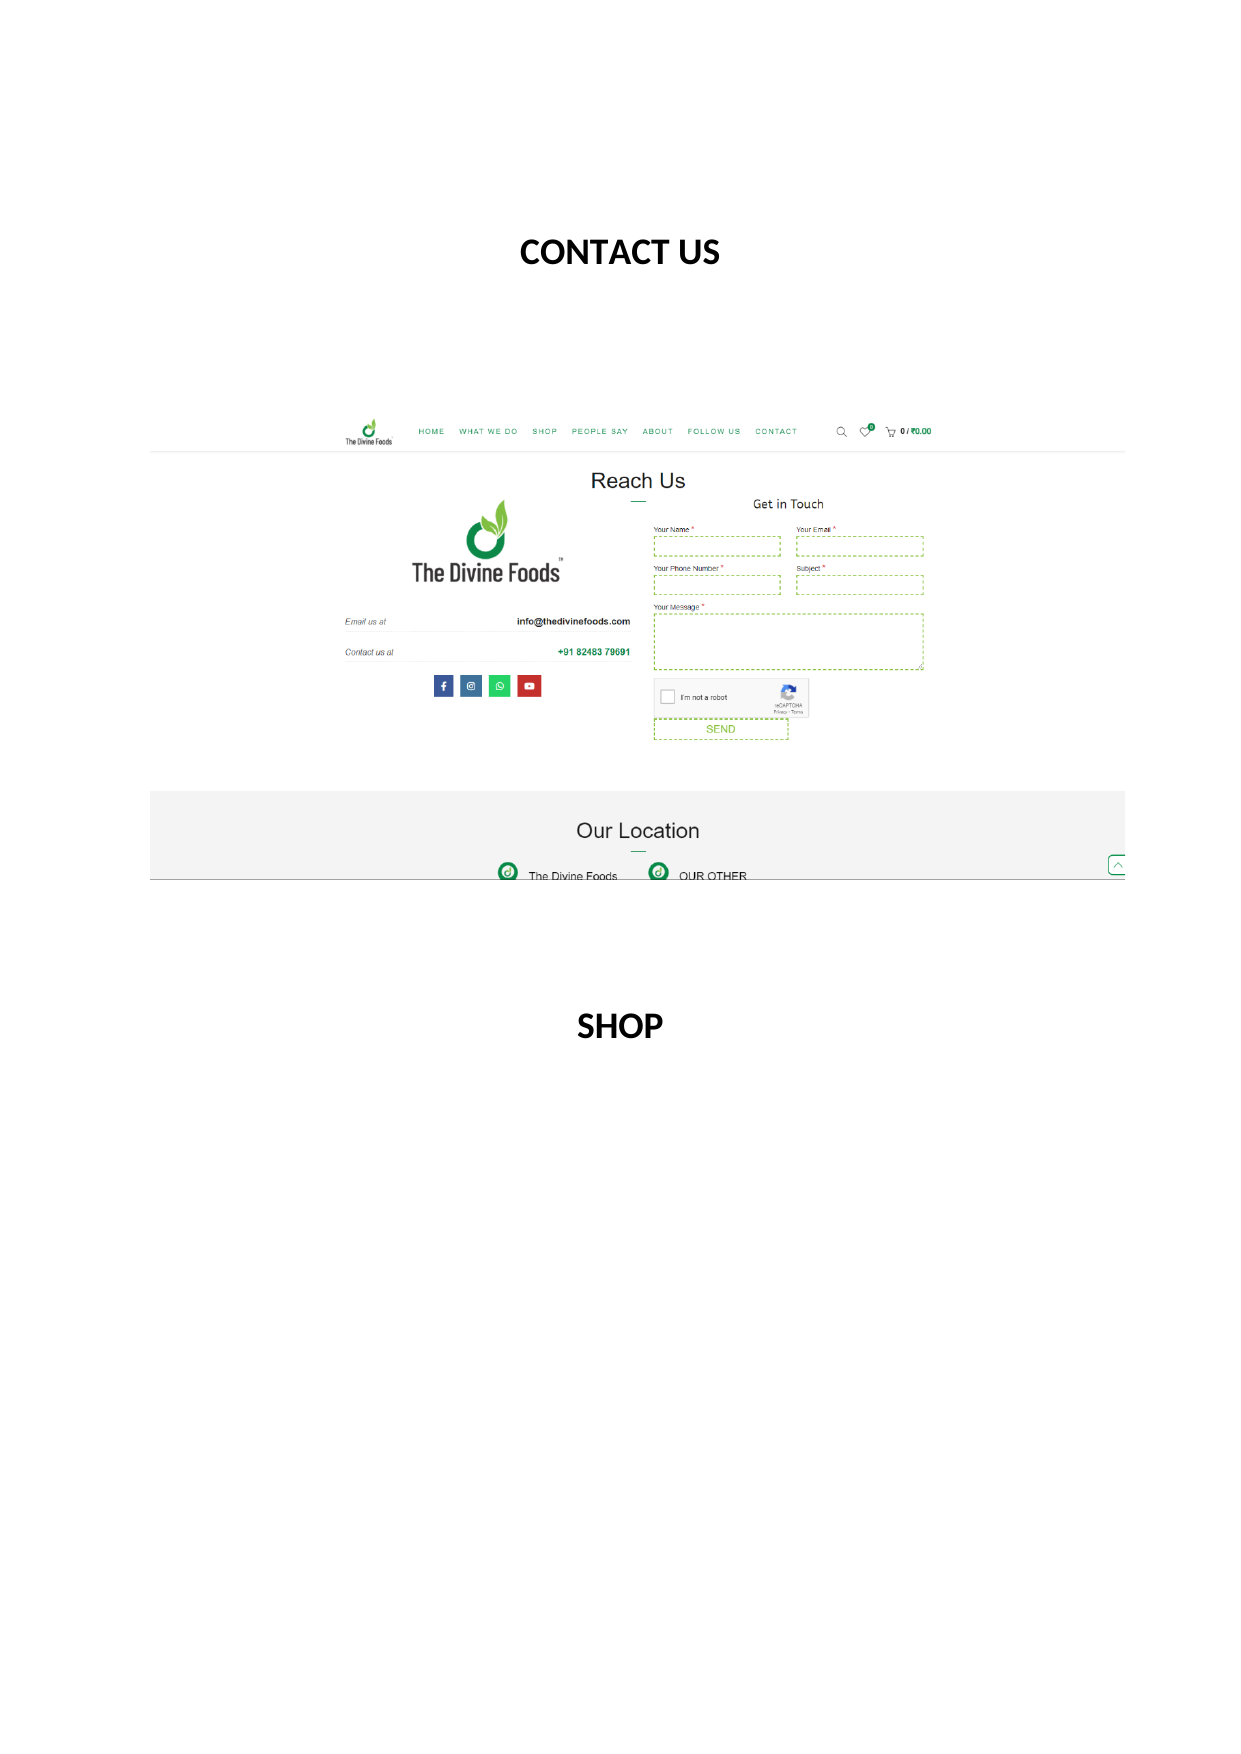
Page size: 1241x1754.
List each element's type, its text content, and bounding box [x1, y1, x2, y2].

text SHOP [150, 1002, 1090, 1047]
text CONTACT US [150, 228, 1090, 273]
picture [150, 413, 1125, 880]
